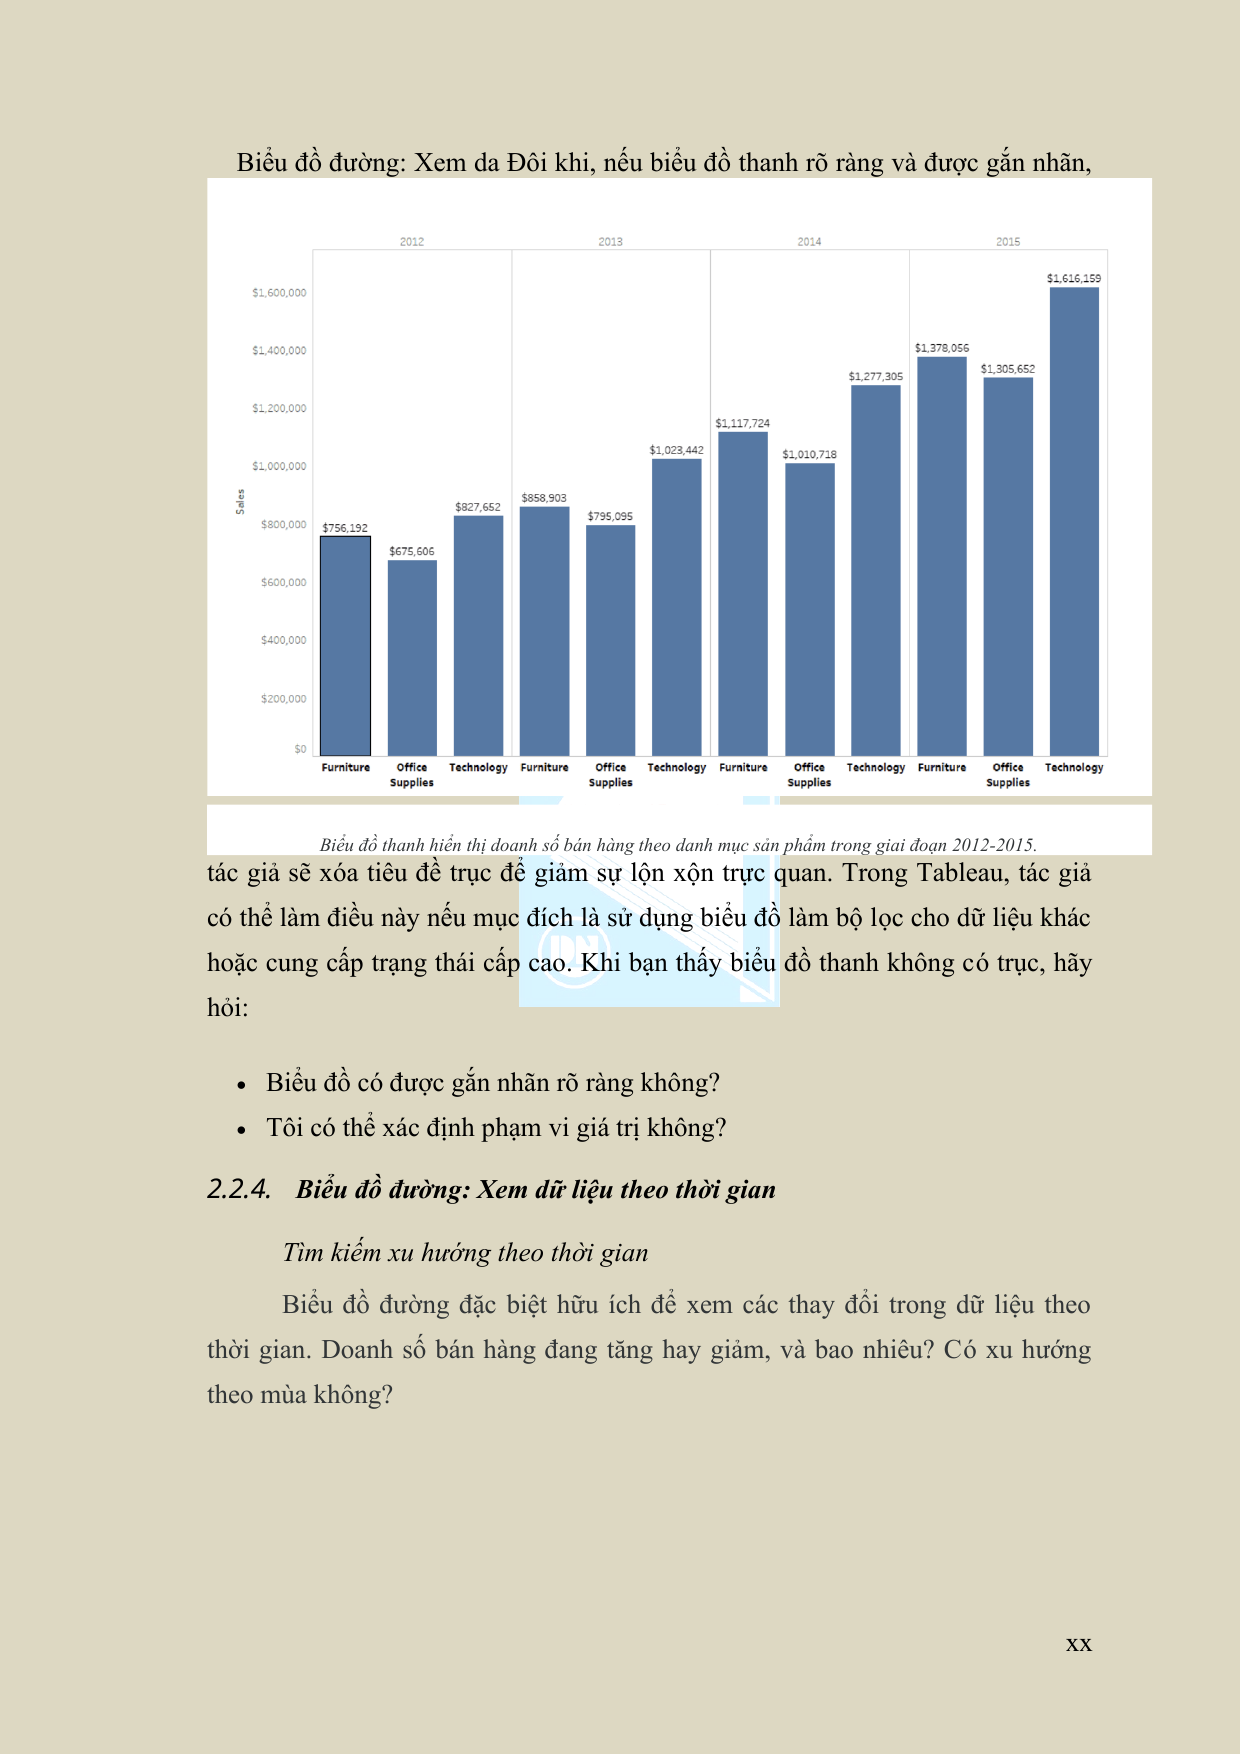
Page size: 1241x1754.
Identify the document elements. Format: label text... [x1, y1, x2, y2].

text Biểu đồ đường: Xem da Đôi khi, nếu biểu đồ thanh rõ ràng và được gắn nhãn, tác giả sẽ xóa tiêu đề trục để giảm sự lộn xộn trực quan. Trong Tableau, tác giả có thể làm điều này nếu mục đích là sử dụng biểu đồ làm bộ lọc cho dữ liệu khác hoặc cung cấp trạng thái cấp cao. Khi bạn thấy biểu đồ thanh không có trục, hãy hỏi: [207, 856, 1092, 1022]
picture [207, 178, 1153, 796]
subtitle Biểu đồ đường: Xem dữ liệu theo thời gian [207, 1170, 1092, 1207]
text Biểu đồ đường đặc biệt hữu ích để xem các thay đổi trong dữ liệu theo thời gian. Doanh số bán hàng đang tăng hay giảm, và bao nhiêu? Có xu hướng theo mùa không? [207, 1289, 1092, 1409]
text Tìm kiếm xu hướng theo thời gian [207, 1238, 1092, 1268]
list Tôi có thể xác định phạm vi giá trị không? [236, 1112, 1092, 1142]
text Biểu đồ đường: Xem da Đôi khi, nếu biểu đồ thanh rõ ràng và được gắn nhãn, tác giả sẽ xóa tiêu đề trục để giảm sự lộn xộn trực quan. Trong Tableau, tác giả có thể làm điều này nếu mục đích là sử dụng biểu đồ làm bộ lọc cho dữ liệu khác hoặc cung cấp trạng thái cấp cao. Khi bạn thấy biểu đồ thanh không có trục, hãy hỏi: [207, 148, 1092, 178]
list Biểu đồ có được gắn nhãn rõ ràng không? [236, 1067, 1092, 1097]
